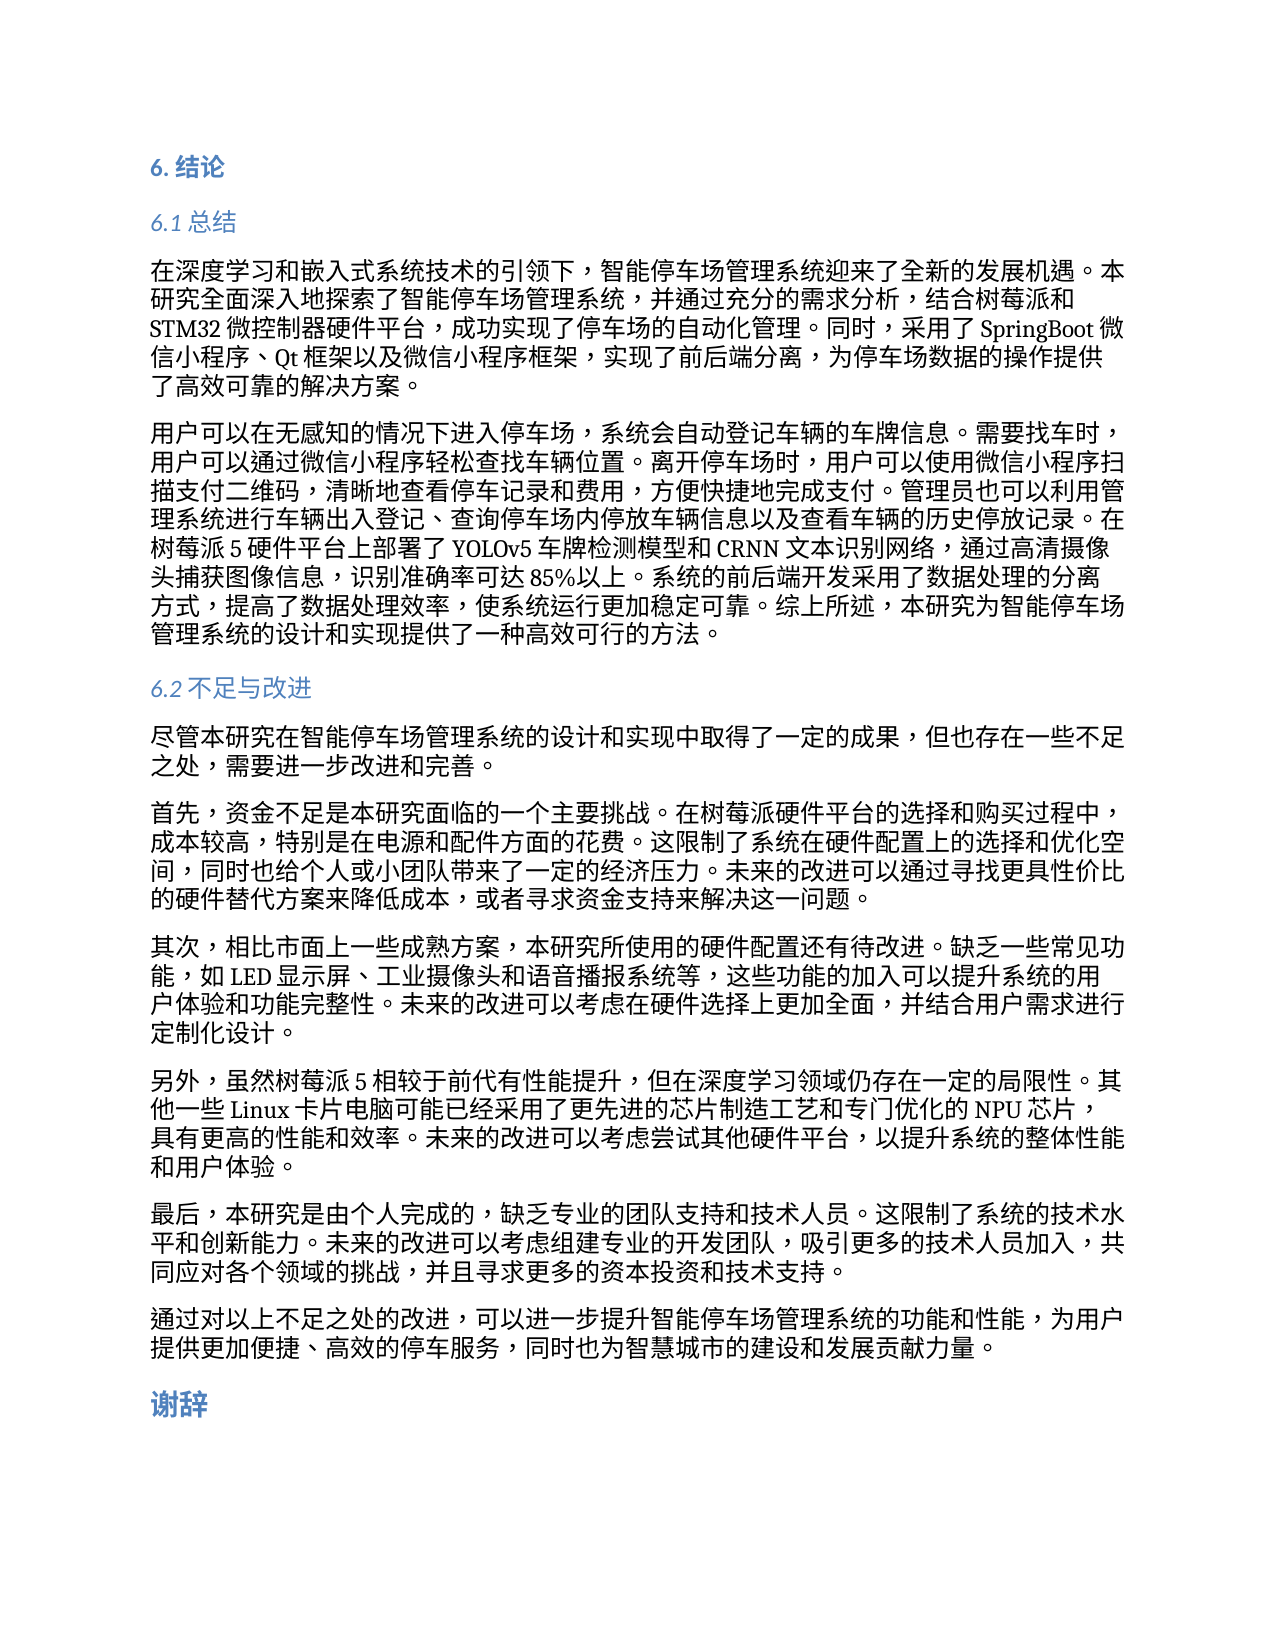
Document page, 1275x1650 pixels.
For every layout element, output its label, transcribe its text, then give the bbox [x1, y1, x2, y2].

subtitle 6.1 总结 [150, 205, 1125, 239]
subtitle 6.2 不足与改进 [150, 671, 1125, 705]
text 尽管本研究在智能停车场管理系统的设计和实现中取得了一定的成果，但也存在一些不足之处，需要进一步改进和完善。 [150, 724, 1125, 781]
text 通过对以上不足之处的改进，可以进一步提升智能停车场管理系统的功能和性能，为用户提供更加便捷、高效的停车服务，同时也为智慧城市的建设和发展贡献力量。 [150, 1306, 1125, 1364]
subtitle 谢辞 [150, 1385, 1125, 1424]
text 其次，相比市面上一些成熟方案，本研究所使用的硬件配置还有待改进。缺乏一些常见功能，如LED显示屏、工业摄像头和语音播报系统等，这些功能的加入可以提升系统的用户体验和功能完整性。未来的改进可以考虑在硬件选择上更加全面，并结合用户需求进行定制化设计。 [150, 934, 1125, 1049]
text 最后，本研究是由个人完成的，缺乏专业的团队支持和技术人员。这限制了系统的技术水平和创新能力。未来的改进可以考虑组建专业的开发团队，吸引更多的技术人员加入，共同应对各个领域的挑战，并且寻求更多的资本投资和技术支持。 [150, 1201, 1125, 1288]
text 用户可以在无感知的情况下进入停车场，系统会自动登记车辆的车牌信息。需要找车时，用户可以通过微信小程序轻松查找车辆位置。离开停车场时，用户可以使用微信小程序扫描支付二维码，清晰地查看停车记录和费用，方便快捷地完成支付。管理员也可以利用管理系统进行车辆出入登记、查询停车场内停放车辆信息以及查看车辆的历史停放记录。在树莓派5硬件平台上部署了YOLOv5车牌检测模型和CRNN文本识别网络，通过高清摄像头捕获图像信息，识别准确率可达85%以上。系统的前后端开发采用了数据处理的分离方式，提高了数据处理效率，使系统运行更加稳定可靠。综上所述，本研究为智能停车场管理系统的设计和实现提供了一种高效可行的方法。 [150, 420, 1125, 650]
text 另外，虽然树莓派5相较于前代有性能提升，但在深度学习领域仍存在一定的局限性。其他一些Linux卡片电脑可能已经采用了更先进的芯片制造工艺和专门优化的NPU芯片，具有更高的性能和效率。未来的改进可以考虑尝试其他硬件平台，以提升系统的整体性能和用户体验。 [150, 1068, 1125, 1183]
text 在深度学习和嵌入式系统技术的引领下，智能停车场管理系统迎来了全新的发展机遇。本研究全面深入地探索了智能停车场管理系统，并通过充分的需求分析，结合树莓派和STM32微控制器硬件平台，成功实现了停车场的自动化管理。同时，采用了SpringBoot微信小程序、Qt框架以及微信小程序框架，实现了前后端分离，为停车场数据的操作提供了高效可靠的解决方案。 [150, 258, 1125, 401]
text 首先，资金不足是本研究面临的一个主要挑战。在树莓派硬件平台的选择和购买过程中，成本较高，特别是在电源和配件方面的花费。这限制了系统在硬件配置上的选择和优化空间，同时也给个人或小团队带来了一定的经济压力。未来的改进可以通过寻找更具性价比的硬件替代方案来降低成本，或者寻求资金支持来解决这一问题。 [150, 800, 1125, 915]
subtitle 6. 结论 [150, 150, 1125, 184]
